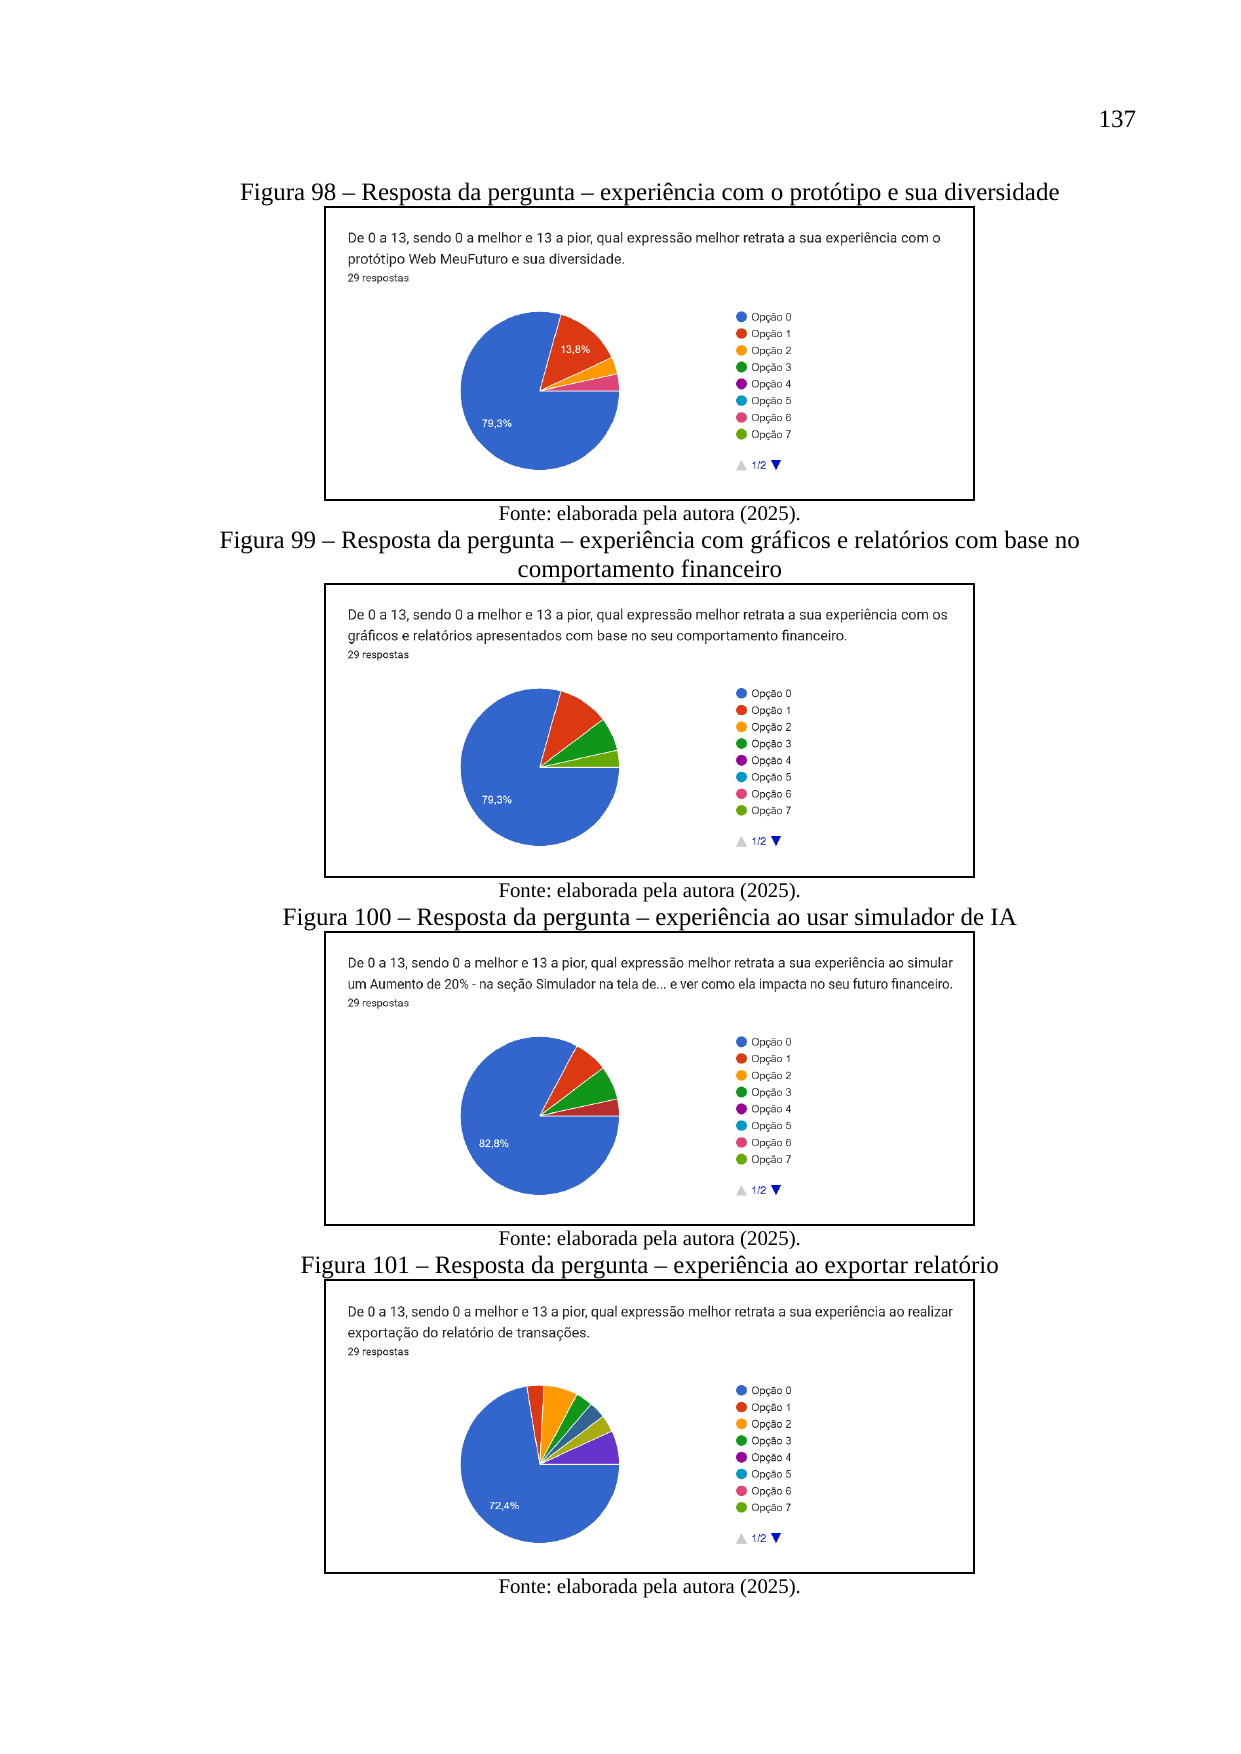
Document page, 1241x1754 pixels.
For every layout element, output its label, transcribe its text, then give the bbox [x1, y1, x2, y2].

text Fonte: elaborada pela autora (2025). [177, 1226, 1122, 1250]
picture [326, 585, 973, 876]
text Fonte: elaborada pela autora (2025). [177, 878, 1122, 902]
picture [326, 933, 973, 1224]
text Fonte: elaborada pela autora (2025). [177, 1574, 1122, 1598]
picture [326, 1281, 973, 1572]
picture [326, 208, 973, 499]
text Fonte: elaborada pela autora (2025). [177, 501, 1122, 525]
